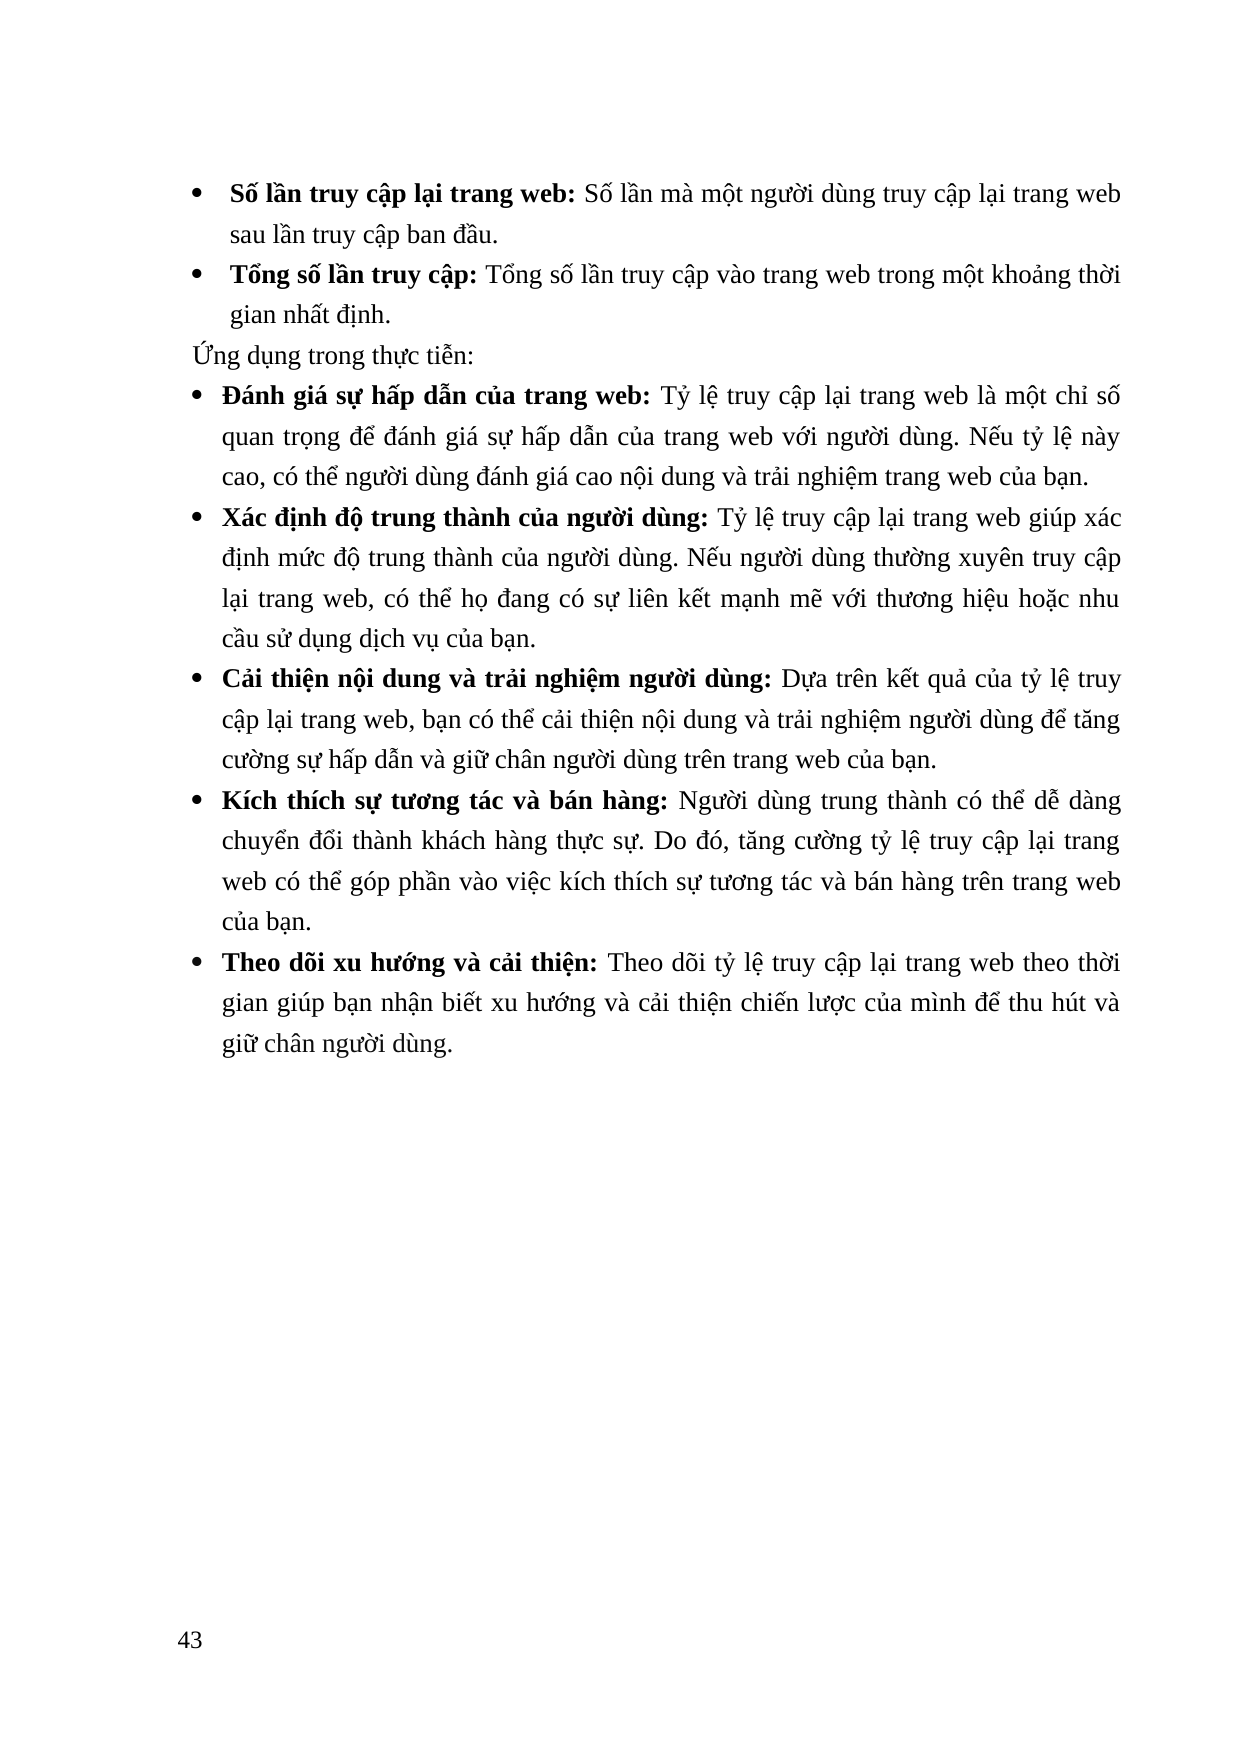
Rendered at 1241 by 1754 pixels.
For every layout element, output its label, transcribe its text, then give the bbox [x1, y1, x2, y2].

list Kích thích sự tương tác và bán hàng: Người dùng trung thành có thể dễ dàng chuyển đổi thành khách hàng thực sự. Do đó, tăng cường tỷ lệ truy cập lại trang web có thể góp phần vào việc kích thích sự tương tác và bán hàng trên trang web của bạn. [192, 784, 1122, 936]
list Tổng số lần truy cập: Tổng số lần truy cập vào trang web trong một khoảng thời gian nhất định. [192, 258, 1122, 330]
list Đánh giá sự hấp dẫn của trang web: Tỷ lệ truy cập lại trang web là một chỉ số quan trọng để đánh giá sự hấp dẫn của trang web với người dùng. Nếu tỷ lệ này cao, có thể người dùng đánh giá cao nội dung và trải nghiệm trang web của bạn. [192, 379, 1122, 492]
list Số lần truy cập lại trang web: Số lần mà một người dùng truy cập lại trang web sau lần truy cập ban đầu. [192, 177, 1122, 249]
list Xác định độ trung thành của người dùng: Tỷ lệ truy cập lại trang web giúp xác định mức độ trung thành của người dùng. Nếu người dùng thường xuyên truy cập lại trang web, có thể họ đang có sự liên kết mạnh mẽ với thương hiệu hoặc nhu cầu sử dụng dịch vụ của bạn. [192, 501, 1122, 653]
list Theo dõi xu hướng và cải thiện: Theo dõi tỷ lệ truy cập lại trang web theo thời gian giúp bạn nhận biết xu hướng và cải thiện chiến lược của mình để thu hút và giữ chân người dùng. [192, 946, 1122, 1058]
list Cải thiện nội dung và trải nghiệm người dùng: Dựa trên kết quả của tỷ lệ truy cập lại trang web, bạn có thể cải thiện nội dung và trải nghiệm người dùng để tăng cường sự hấp dẫn và giữ chân người dùng trên trang web của bạn. [192, 663, 1122, 775]
text Ứng dụng trong thực tiễn: [192, 339, 1122, 370]
